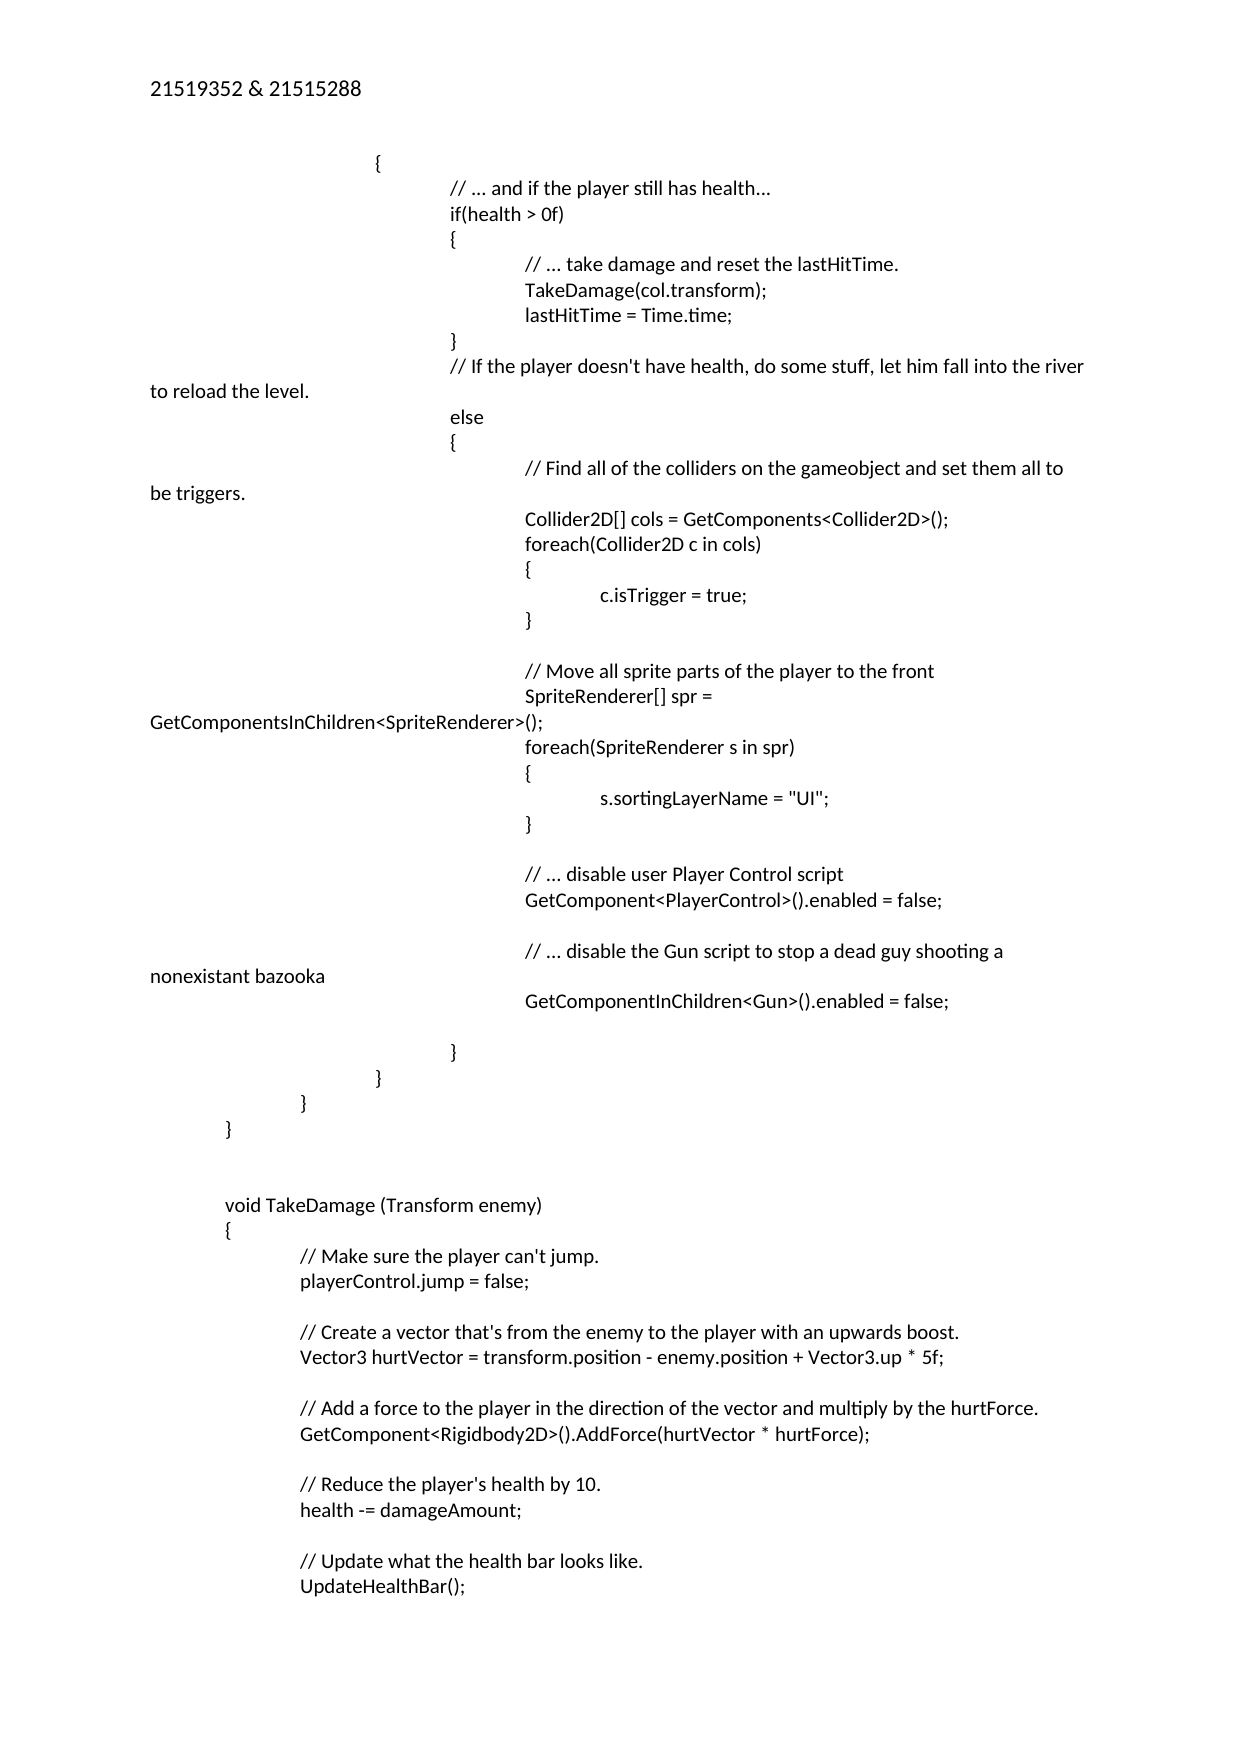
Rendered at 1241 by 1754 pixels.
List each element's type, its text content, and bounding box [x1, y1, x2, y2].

text SpriteRenderer[] spr = GetComponentsInChildren<SpriteRenderer>(); [150, 684, 1090, 734]
text { [150, 150, 1090, 175]
text UpdateHealthBar(); [150, 1573, 1090, 1599]
text TakeDamage(col.transform); [150, 277, 1090, 302]
text } [150, 328, 1090, 353]
text // Create a vector that's from the enemy to the player with an upwards boost. [150, 1319, 1090, 1344]
text GetComponent<PlayerControl>().enabled = false; [150, 887, 1090, 912]
text // ... disable user Player Control script [150, 862, 1090, 887]
text s.sortingLayerName = "UI"; [150, 785, 1090, 811]
text health -= damageAmount; [150, 1497, 1090, 1522]
text // Update what the health bar looks like. [150, 1548, 1090, 1573]
text } [150, 811, 1090, 836]
text c.isTrigger = true; [150, 582, 1090, 607]
text if(health > 0f) [150, 201, 1090, 226]
text // If the player doesn't have health, do some stuff, let him fall into the river to reload the level. [150, 353, 1090, 404]
text GetComponent<Rigidbody2D>().AddForce(hurtVector * hurtForce); [150, 1421, 1090, 1446]
text { [150, 429, 1090, 455]
text // Find all of the colliders on the gameobject and set them all to be triggers. [150, 455, 1090, 506]
text playerControl.jump = false; [150, 1268, 1090, 1294]
text } [150, 1039, 1090, 1065]
text // Move all sprite parts of the player to the front [150, 658, 1090, 684]
text void TakeDamage (Transform enemy) [150, 1192, 1090, 1217]
text { [150, 226, 1090, 252]
text { [150, 760, 1090, 785]
text foreach(Collider2D c in cols) [150, 531, 1090, 557]
text else [150, 404, 1090, 429]
text { [150, 557, 1090, 582]
text Vector3 hurtVector = transform.position - enemy.position + Vector3.up * 5f; [150, 1344, 1090, 1370]
text // ... and if the player still has health... [150, 175, 1090, 201]
text } [150, 1065, 1090, 1090]
text { [150, 1217, 1090, 1243]
text // Make sure the player can't jump. [150, 1243, 1090, 1268]
text Collider2D[] cols = GetComponents<Collider2D>(); [150, 506, 1090, 531]
text GetComponentInChildren<Gun>().enabled = false; [150, 989, 1090, 1014]
text } [150, 1116, 1090, 1141]
text lastHitTime = Time.time; [150, 302, 1090, 328]
text foreach(SpriteRenderer s in spr) [150, 734, 1090, 760]
text } [150, 1090, 1090, 1116]
text // ... take damage and reset the lastHitTime. [150, 252, 1090, 277]
text } [150, 607, 1090, 633]
text // ... disable the Gun script to stop a dead guy shooting a nonexistant bazooka [150, 938, 1090, 989]
text // Reduce the player's health by 10. [150, 1472, 1090, 1497]
text // Add a force to the player in the direction of the vector and multiply by the hurtForce. [150, 1395, 1090, 1421]
